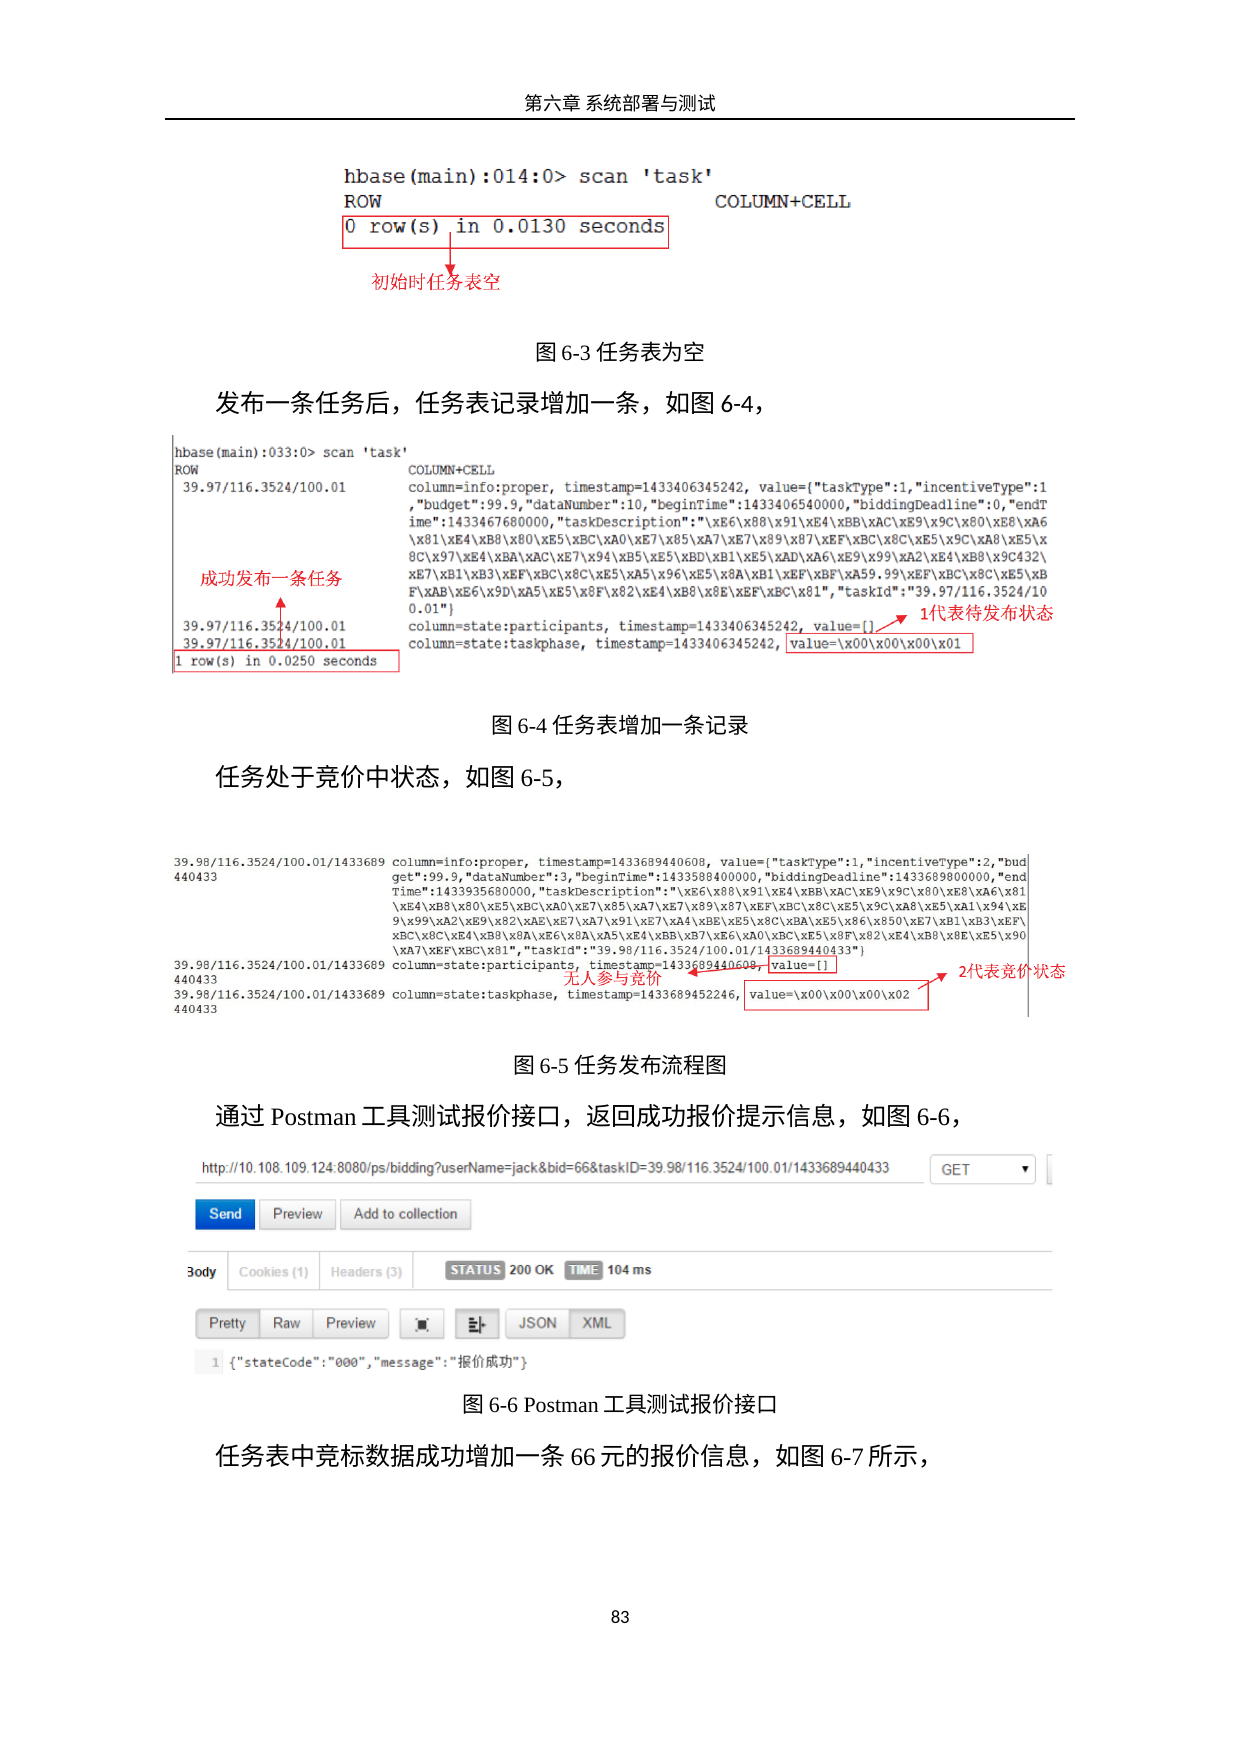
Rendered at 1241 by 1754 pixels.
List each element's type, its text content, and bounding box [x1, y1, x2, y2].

text 通过Postman工具测试报价接口，返回成功报价提示信息，如图6-6， [165, 1081, 1075, 1149]
picture [166, 843, 1074, 1036]
text 发布一条任务后，任务表记录增加一条，如图6-4， [165, 368, 1075, 436]
text 任务处于竞价中状态，如图6-5， [165, 741, 1075, 809]
picture [333, 163, 907, 305]
picture [187, 1148, 1053, 1387]
text 任务表中竞标数据成功增加一条66元的报价信息，如图6-7所示， [165, 1420, 1075, 1488]
text 图6-6 Postman工具测试报价接口 [165, 1386, 1075, 1420]
picture [166, 435, 1074, 694]
text 图6-4 任务表增加一条记录 [165, 707, 1075, 741]
text 图6-5 任务发布流程图 [165, 1047, 1075, 1081]
text 图6-3 任务表为空 [165, 334, 1075, 368]
